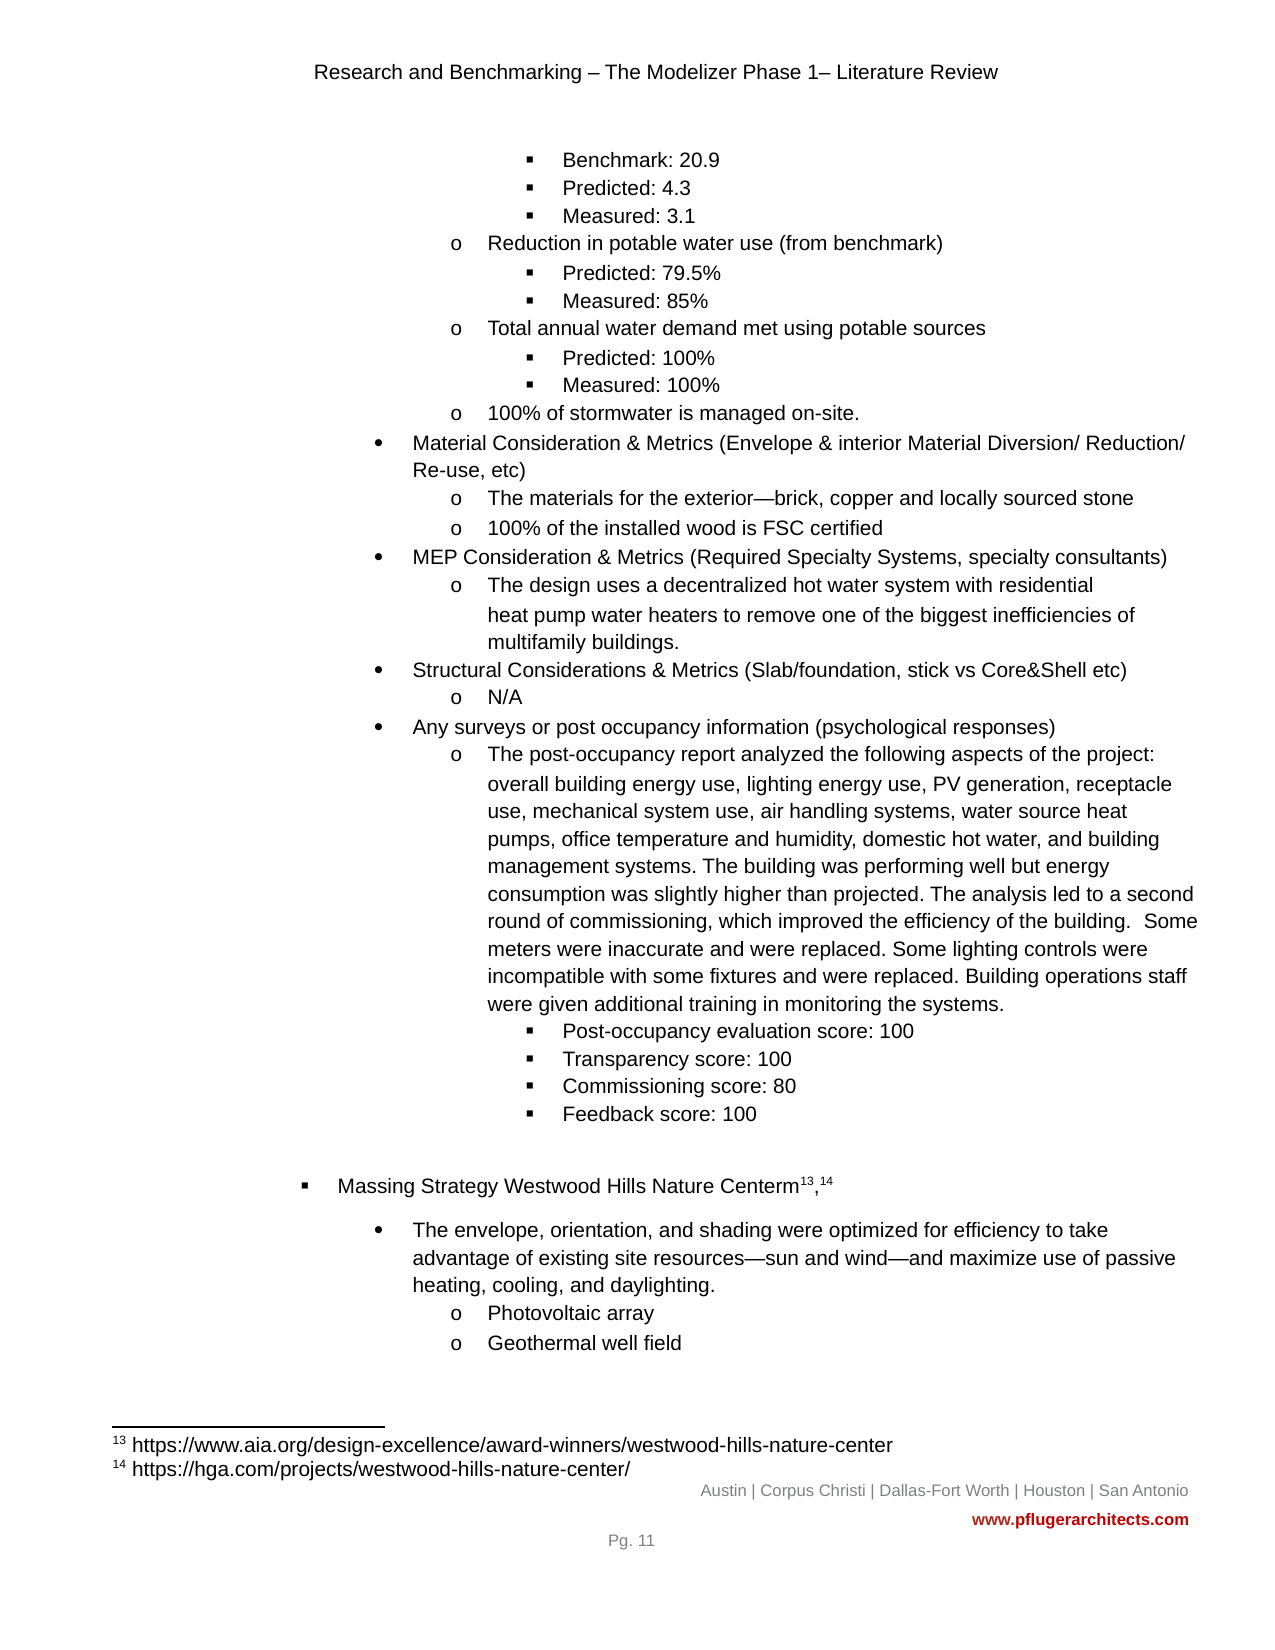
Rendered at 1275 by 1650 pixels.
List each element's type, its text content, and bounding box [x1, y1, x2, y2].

list Structural Considerations & Metrics (Slab/foundation, stick vs Core&Shell etc) [375, 657, 1200, 681]
list The post-occupancy report analyzed the following aspects of the project: overall building energy use, lighting energy use, PV generation, receptacle use, mechanical system use, air handling systems, water source heat pumps, office temperature and humidity, domestic hot water, and building management systems. The building was performing well but energy consumption was slightly higher than projected. The analysis led to a second round of commissioning, which improved the efficiency of the building. Some meters were inaccurate and were replaced. Some lighting controls were incompatible with some fixtures and were replaced. Building operations staff were given additional training in monitoring the systems. [450, 742, 1200, 1016]
list Total annual water demand met using potable sources [450, 316, 1200, 342]
list N/A [450, 685, 1200, 711]
list Photovoltaic array [450, 1301, 1200, 1326]
list MEP Consideration & Metrics (Required Specialty Systems, specialty consultants) [375, 545, 1200, 569]
list Measured: 100% [525, 373, 1200, 397]
list Commissioning score: 80 [525, 1074, 1200, 1098]
list Measured: 85% [525, 288, 1200, 312]
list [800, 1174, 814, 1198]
list Predicted: 4.3 [525, 176, 1200, 200]
list The materials for the exterior—brick, copper and locally sourced stone [450, 486, 1200, 512]
list heat pump water heaters to remove one of the biggest inefficiencies of [487, 602, 1200, 626]
list 100% of stormwater is managed on-site. [450, 401, 1200, 427]
list Massing Strategy Westwood Hills Nature Centerm, [819, 1174, 1200, 1198]
list Post-occupancy evaluation score: 100 [525, 1019, 1200, 1043]
list Predicted: 100% [525, 346, 1200, 370]
list The envelope, orientation, and shading were optimized for efficiency to take advantage of existing site resources—sun and wind—and maximize use of passive heating, cooling, and daylighting. [375, 1218, 1200, 1297]
list Feedback score: 100 [525, 1102, 1200, 1126]
list Measured: 3.1 [525, 203, 1200, 228]
list Benchmark: 20.9 [525, 148, 1200, 172]
list Any surveys or post occupancy information (psychological responses) [375, 715, 1200, 739]
list multifamily buildings. [487, 630, 1200, 654]
list Geothermal well field [450, 1330, 1200, 1356]
list Predicted: 79.5% [525, 261, 1200, 285]
list Material Consideration & Metrics (Envelope & interior Material Diversion/ Reduction/ Re-use, etc) [375, 431, 1200, 482]
list Reduction in potable water use (from benchmark) [450, 231, 1200, 257]
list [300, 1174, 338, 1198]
list The design uses a decentralized hot water system with residential [450, 573, 1200, 598]
list Transparency score: 100 [525, 1047, 1200, 1071]
list 100% of the installed wood is FSC certified [450, 515, 1200, 541]
